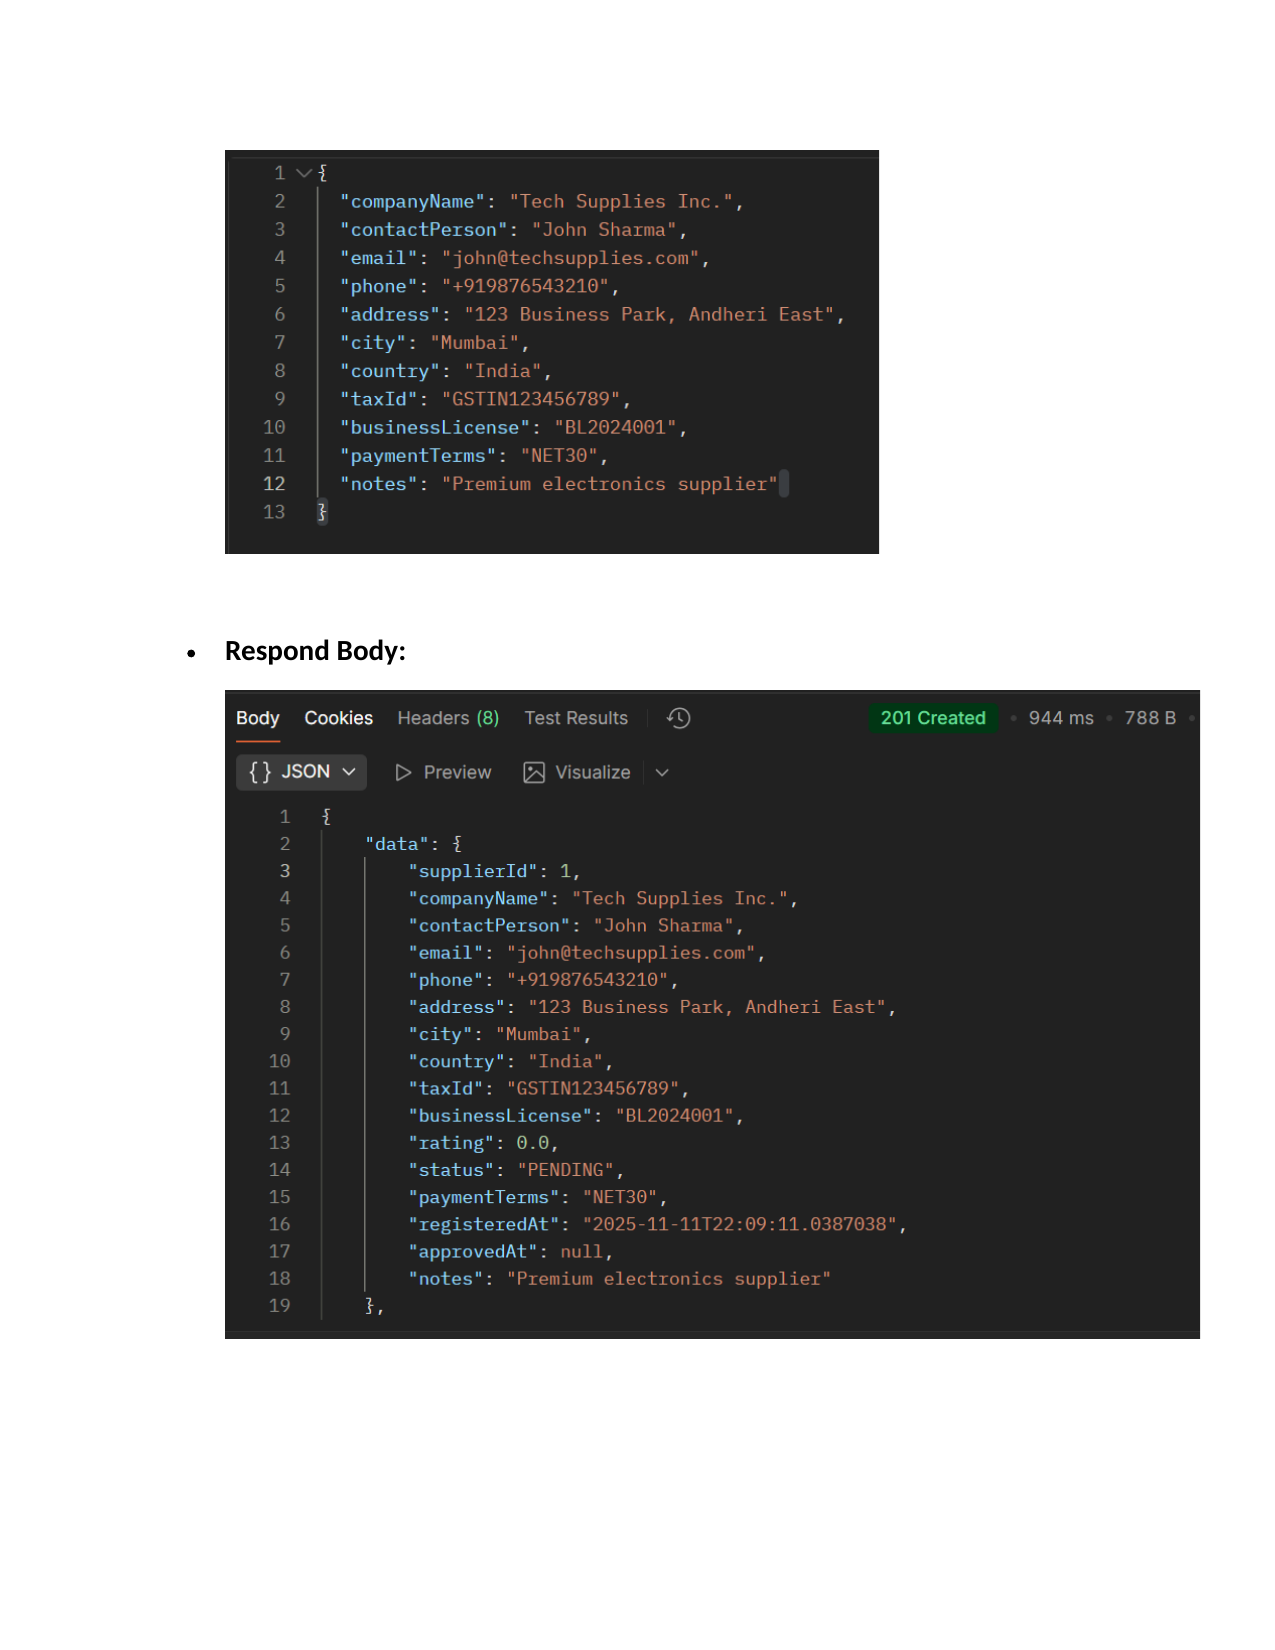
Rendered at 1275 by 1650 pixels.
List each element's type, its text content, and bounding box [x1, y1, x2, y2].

picture [225, 690, 1200, 1339]
list Respond Body: [187, 632, 1125, 668]
picture [225, 150, 880, 554]
